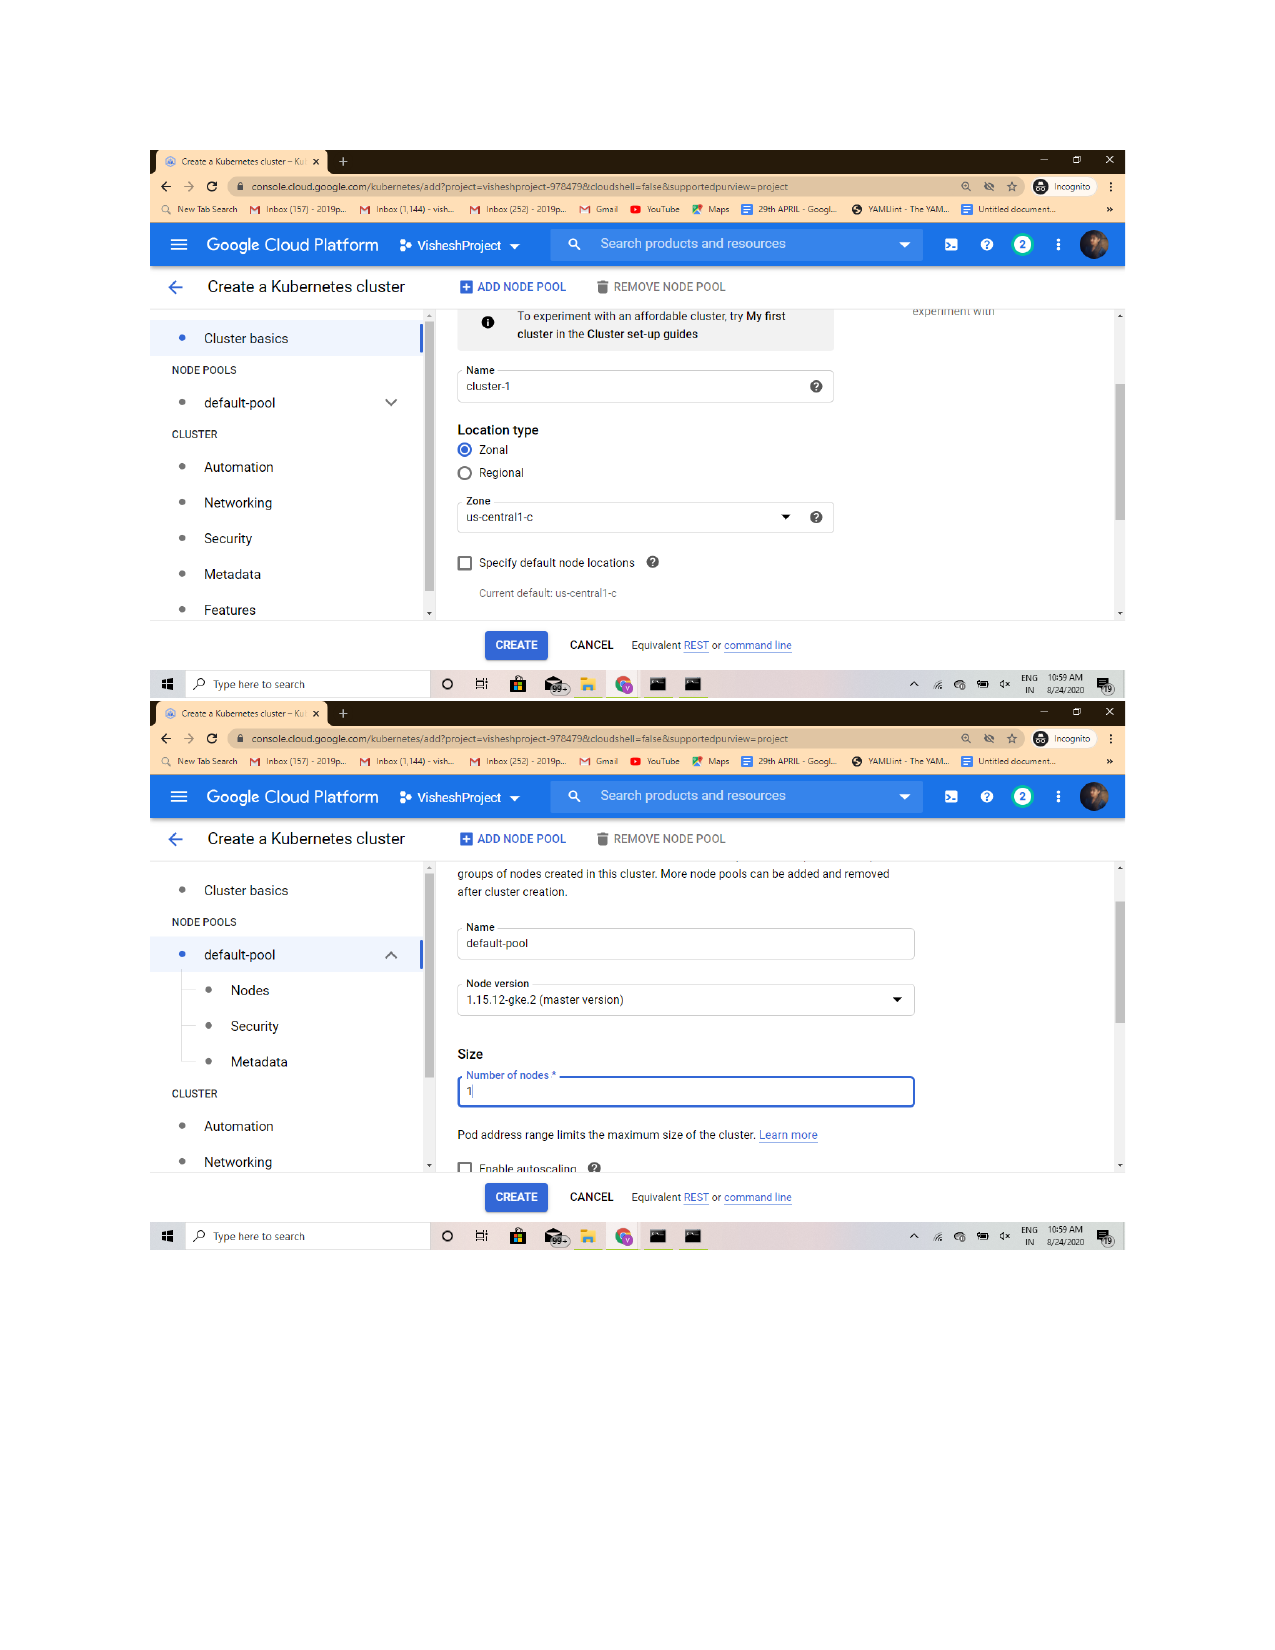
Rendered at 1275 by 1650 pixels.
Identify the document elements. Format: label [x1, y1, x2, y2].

picture [150, 701, 1125, 1250]
picture [150, 150, 1125, 698]
